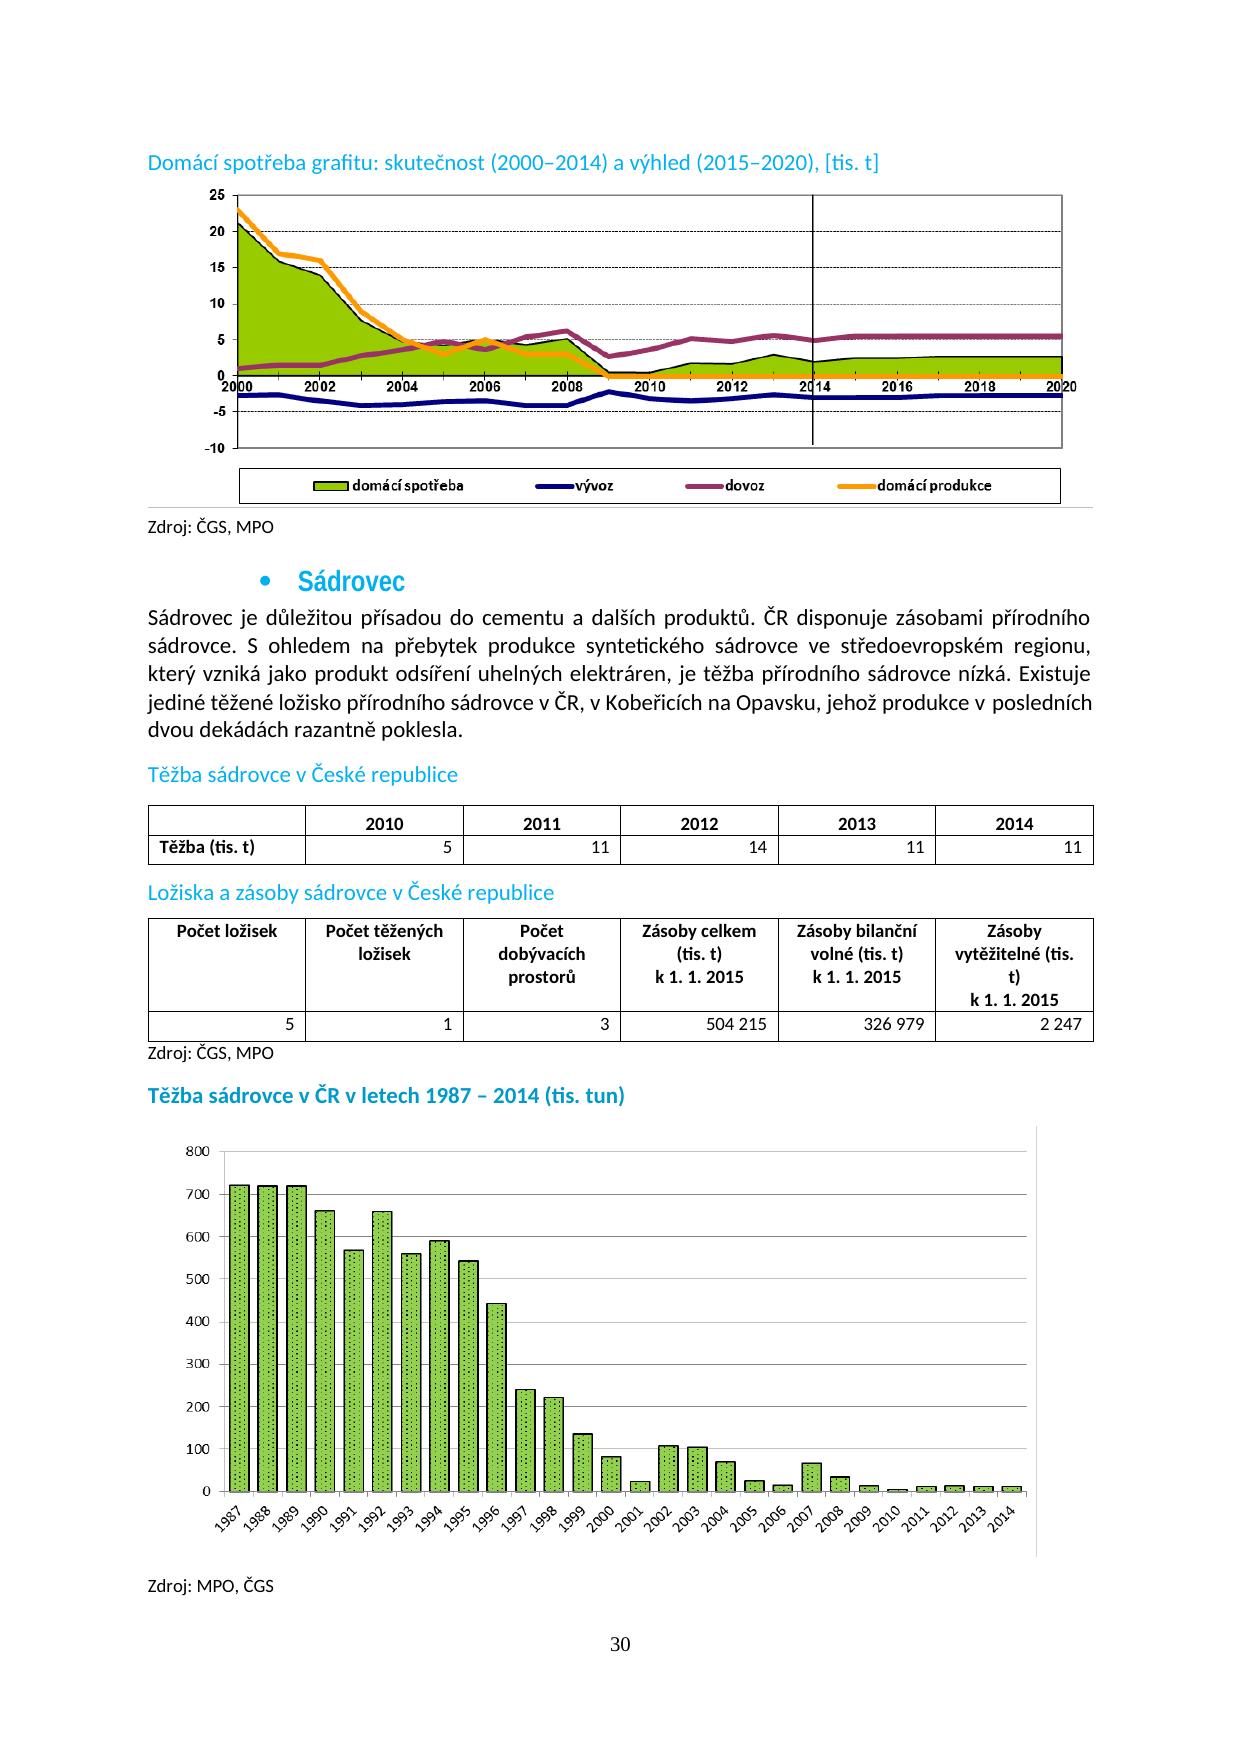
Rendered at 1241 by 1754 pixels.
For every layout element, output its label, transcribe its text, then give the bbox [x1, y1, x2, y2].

table_header 2013 [779, 806, 935, 834]
table_cell 5 [149, 1012, 305, 1041]
text Ložiska a zásoby sádrovce v České republice [148, 878, 1093, 906]
table_header Počet těžených ložisek [306, 919, 463, 1011]
table_cell 5 [306, 836, 463, 864]
table_header 2014 [936, 806, 1093, 834]
table_header Zásoby vytěžitelné (tis. t) k 1. 1. 2015 [936, 919, 1093, 1011]
table_header 2010 [306, 806, 463, 834]
table_cell 3 [464, 1012, 620, 1041]
text Zdroj: ČGS, MPO [148, 516, 1093, 539]
table_cell 14 [621, 836, 778, 864]
table_cell 326 979 [779, 1012, 935, 1041]
table_header Zásoby celkem (tis. t) k 1. 1. 2015 [621, 919, 778, 1011]
table_header Počet ložisek [149, 919, 305, 1011]
table_header 2011 [464, 806, 620, 834]
table_cell 11 [936, 836, 1093, 864]
table_cell 1 [306, 1012, 463, 1041]
table_header [149, 806, 305, 834]
table_header Počet dobývacích prostorů [464, 919, 620, 1011]
table_cell 11 [779, 836, 935, 864]
picture [147, 1125, 1037, 1557]
text Zdroj: ČGS, MPO [148, 1042, 1093, 1064]
table_cell 504 215 [621, 1012, 778, 1041]
table_cell 11 [464, 836, 620, 864]
table_header 2012 [621, 806, 778, 834]
subtitle Sádrovec [260, 564, 1093, 597]
text Těžba sádrovce v České republice [148, 760, 1093, 788]
text Těžba sádrovce v ČR v letech 1987 – 2014 (tis. tun) [148, 1081, 1093, 1109]
table_cell Těžba (tis. t) [149, 836, 305, 864]
text Zdroj: MPO, ČGS [148, 1574, 1093, 1597]
table_header Zásoby bilanční volné (tis. t) k 1. 1. 2015 [779, 919, 935, 1011]
text Sádrovec je důležitou přísadou do cementu a dalších produktů. ČR disponuje zásobami přírodního sádrovce. S ohledem na přebytek produkce syntetického sádrovce ve středoevropském regionu, který vzniká jako produkt odsíření uhelných elektráren, je těžba přírodního sádrovce nízká. Existuje jediné těžené ložisko přírodního sádrovce v ČR, v Kobeřicích na Opavsku, jehož produkce v posledních dvou dekádách razantně poklesla. [148, 603, 1093, 744]
picture [147, 183, 1093, 508]
table_cell 2 247 [936, 1012, 1093, 1041]
text Domácí spotřeba grafitu: skutečnost (2000–2014) a výhled (2015–2020), [tis. t] [148, 148, 1093, 176]
